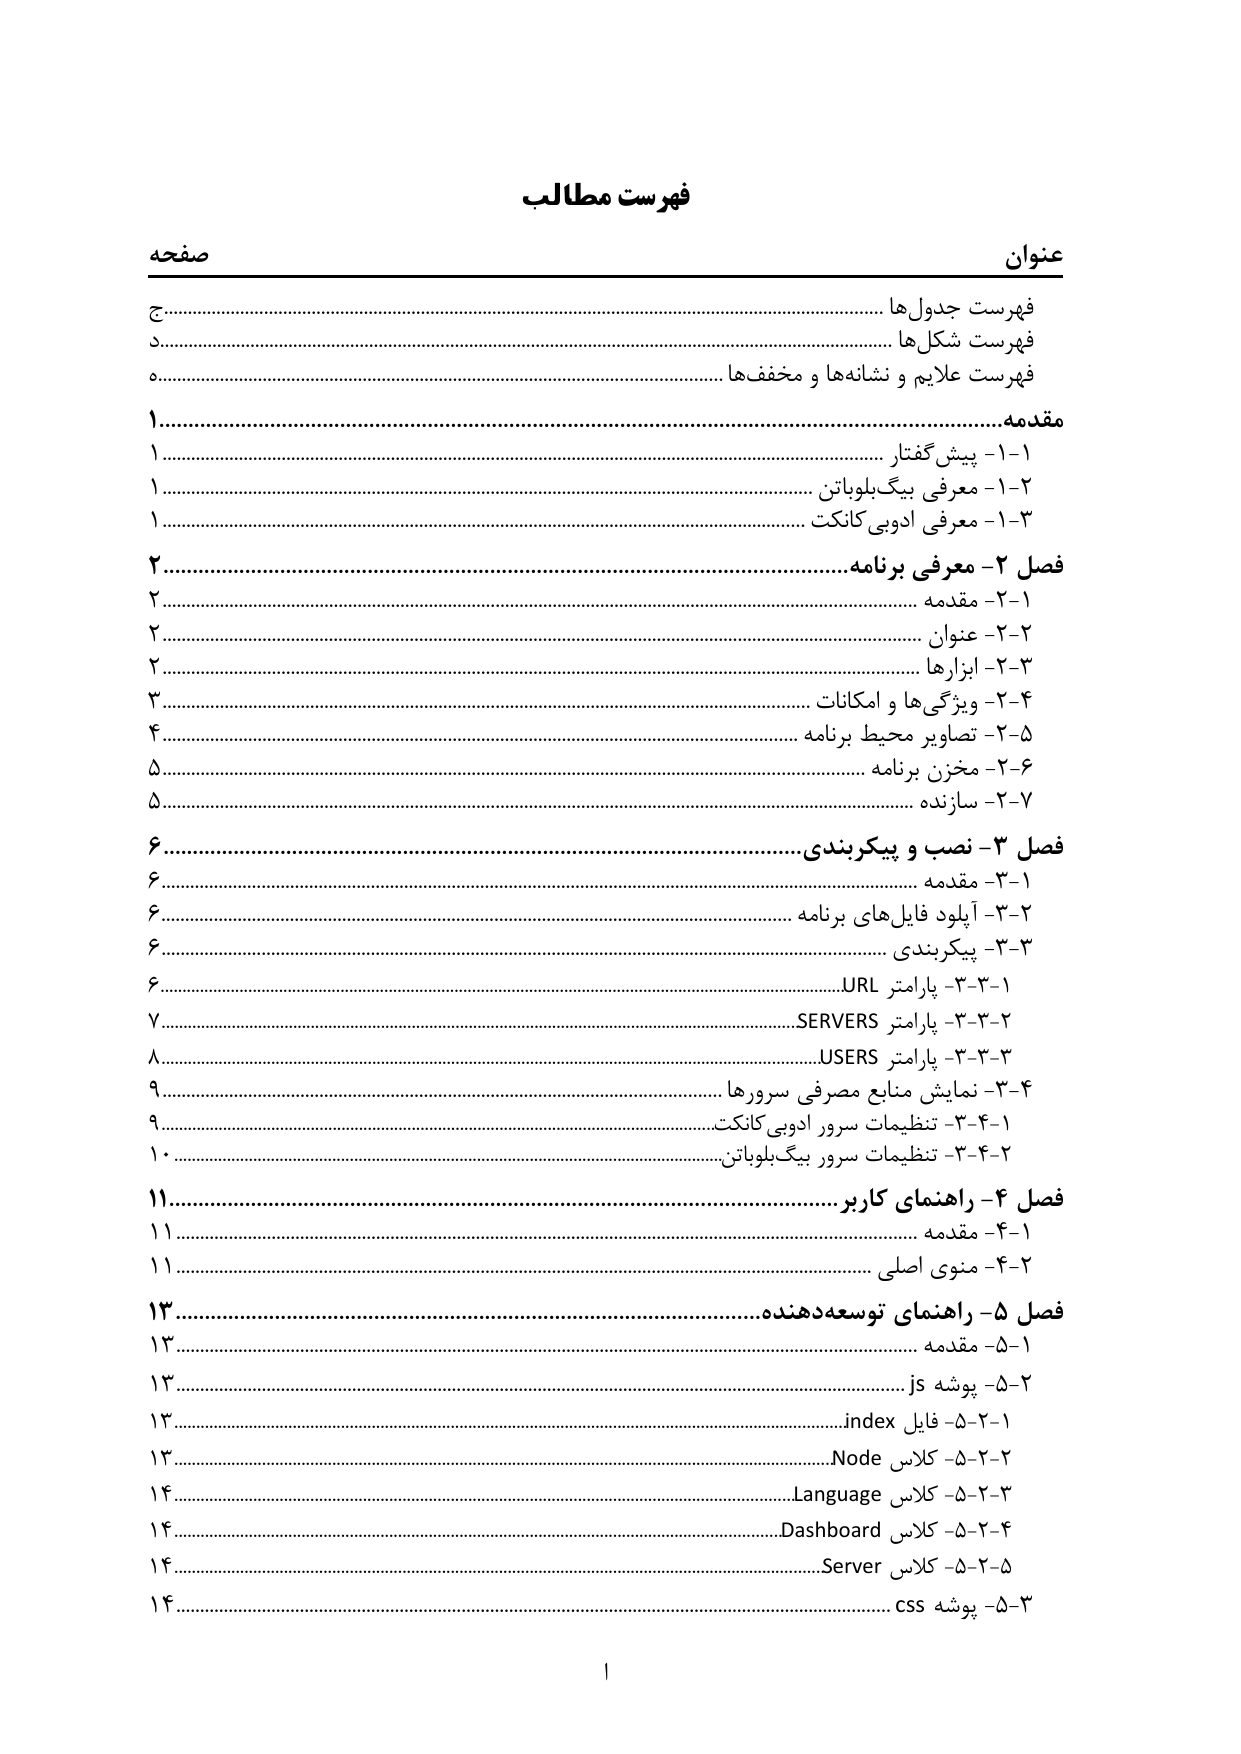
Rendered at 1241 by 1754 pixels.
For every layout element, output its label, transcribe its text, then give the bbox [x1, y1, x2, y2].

text 3-3-1- پارامتر URL 6 [148, 970, 1013, 1001]
text 2-2- عنوان 2 [148, 622, 1033, 651]
text عنوان صفحه [148, 244, 1063, 275]
text 2-1- مقدمه 2 [148, 588, 1033, 617]
text 4-1- مقدمه 11 [148, 1220, 1033, 1249]
text 2-3- ابزارها 2 [148, 655, 1033, 684]
text فهرست شکل‌‌ها ‌د [148, 328, 1033, 358]
text فصل 5- راهنمای توسعه‌دهنده 13 [148, 1300, 1063, 1329]
text 1-3- معرفی ادوبی‌کانکت 1 [148, 509, 1033, 538]
text 3-2- آپلود فایل‌های برنامه 6 [148, 903, 1033, 932]
text 3-3- پیکربندی 6 [148, 936, 1033, 965]
text 5-2-3- کلاس Language 14 [148, 1479, 1013, 1511]
text 2-7- سازنده 5 [148, 789, 1033, 819]
text 2-5- تصاویر محیط برنامه 4 [148, 722, 1033, 752]
text 1-2- معرفی بیگ‌بلوباتن 1 [148, 475, 1033, 504]
text 2-6- مخزن برنامه 5 [148, 756, 1033, 785]
text 5-2- پوشه js 13 [148, 1367, 1033, 1401]
text 5-3- پوشه css 14 [148, 1588, 1033, 1622]
text فصل 3- نصب و پیکربندی 6 [148, 836, 1063, 865]
text 4-2- منوی اصلی 11 [148, 1254, 1033, 1283]
text 3-4- نمایش منابع مصرفی سرورها 9 [148, 1078, 1033, 1108]
text فصل 4- راهنمای کاربر 11 [148, 1187, 1063, 1216]
text 2-4- ویژگی‌ها و امکانات 3 [148, 689, 1033, 718]
text 1-1- پیش‌گفتار 1 [148, 442, 1033, 471]
text فهرست علایم و نشانه‌ها و مخفف‌ها ‌ه [148, 362, 1033, 391]
text 5-2-4- کلاس Dashboard 14 [148, 1515, 1013, 1547]
subtitle فهرست مطالب [148, 185, 1063, 214]
text 5-1- مقدمه 13 [148, 1333, 1033, 1363]
text 5-2-1- فایل index 13 [148, 1406, 1013, 1438]
text 3-4-2- تنظیمات سرور بیگ‌بلوباتن 10 [148, 1143, 1013, 1170]
text 5-2-2- کلاس Node 13 [148, 1443, 1013, 1474]
text 3-1- مقدمه 6 [148, 869, 1033, 898]
text 3-3-3- پارامتر USERS 8 [148, 1042, 1013, 1074]
text 3-4-1- تنظیمات سرور ادوبی‌کانکت 9 [148, 1112, 1013, 1139]
text 5-2-5- کلاس Server 14 [148, 1551, 1013, 1583]
text فصل 2- معرفی برنامه 2 [148, 555, 1063, 584]
text 3-3-2- پارامتر SERVERS 7 [148, 1006, 1013, 1038]
text مقدمه............. 1 [148, 408, 1063, 437]
text فهرست جدول‌ها ‌ج [148, 295, 1033, 324]
